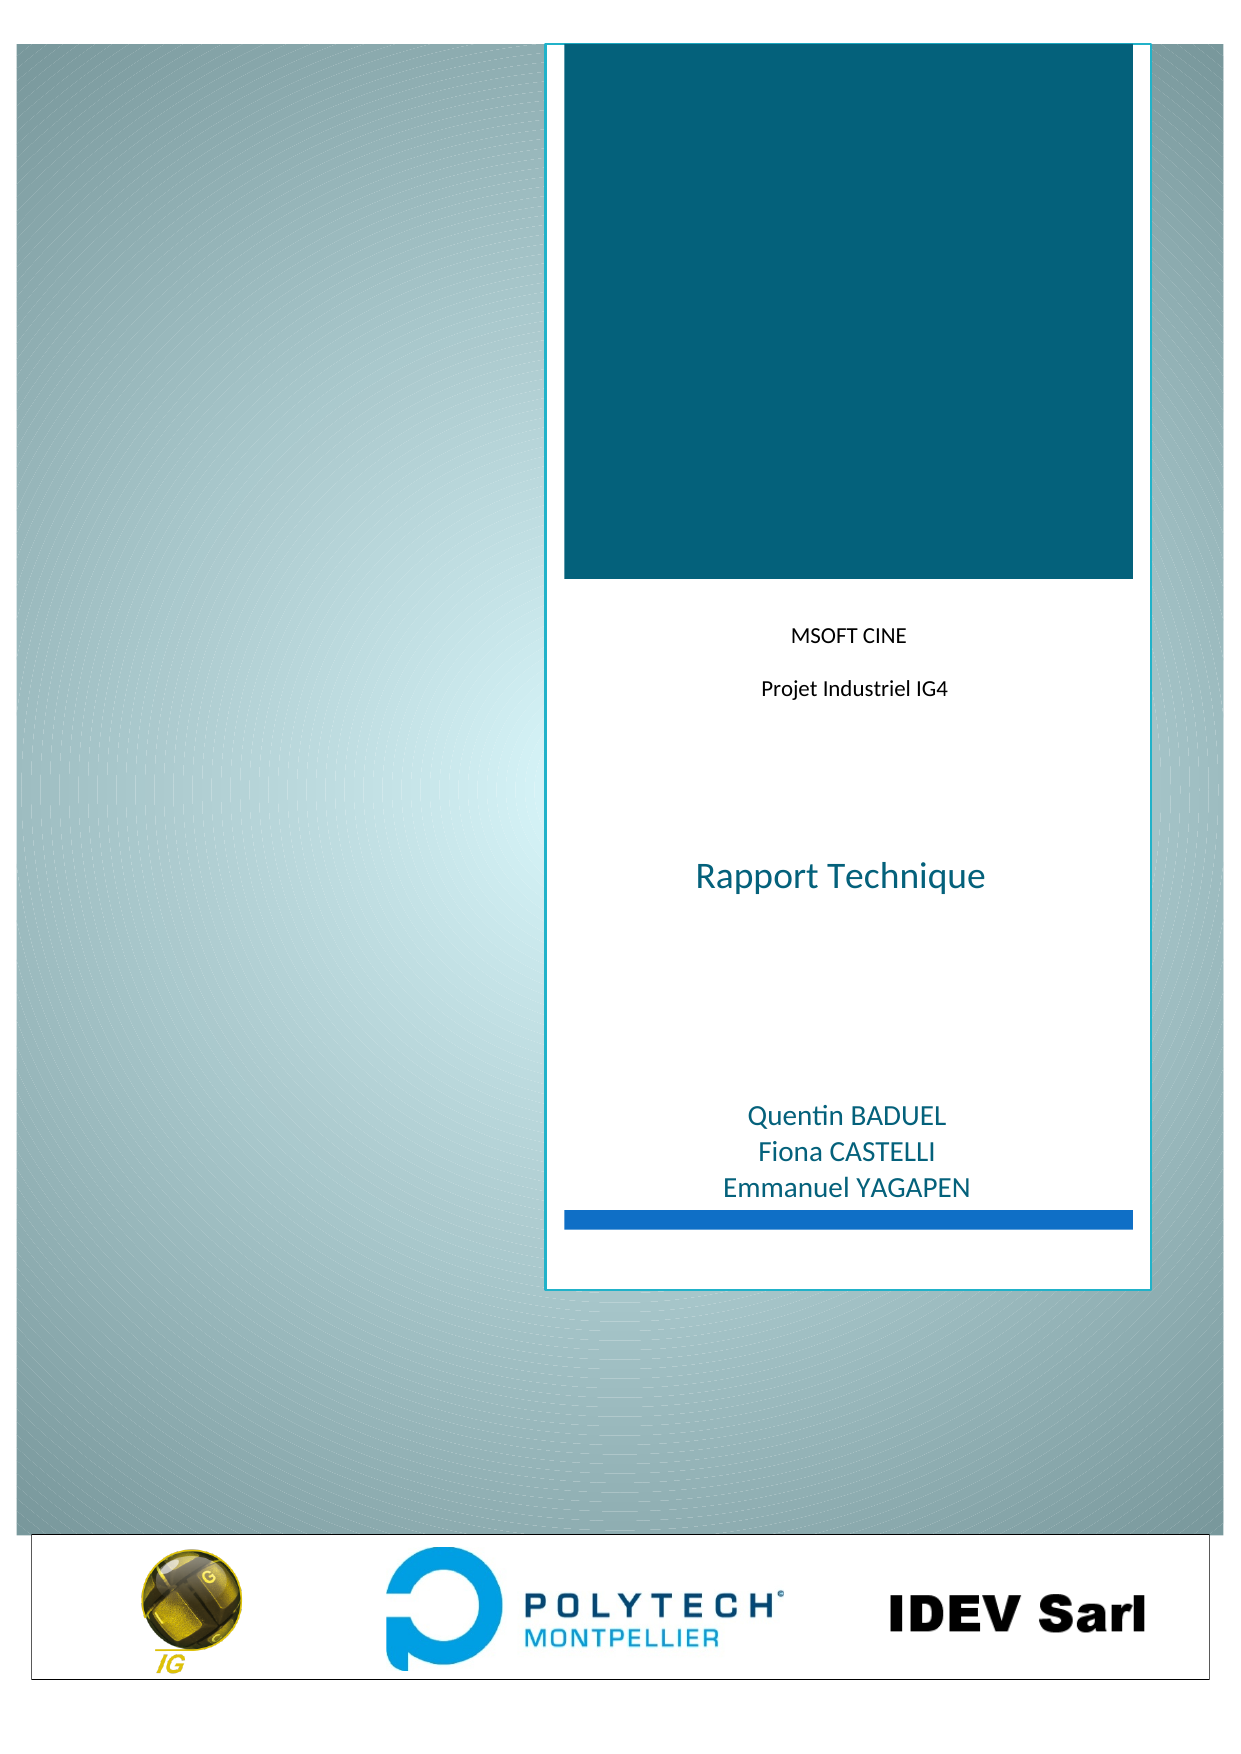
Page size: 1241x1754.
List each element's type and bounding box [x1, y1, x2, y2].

picture [31, 1534, 1210, 1680]
